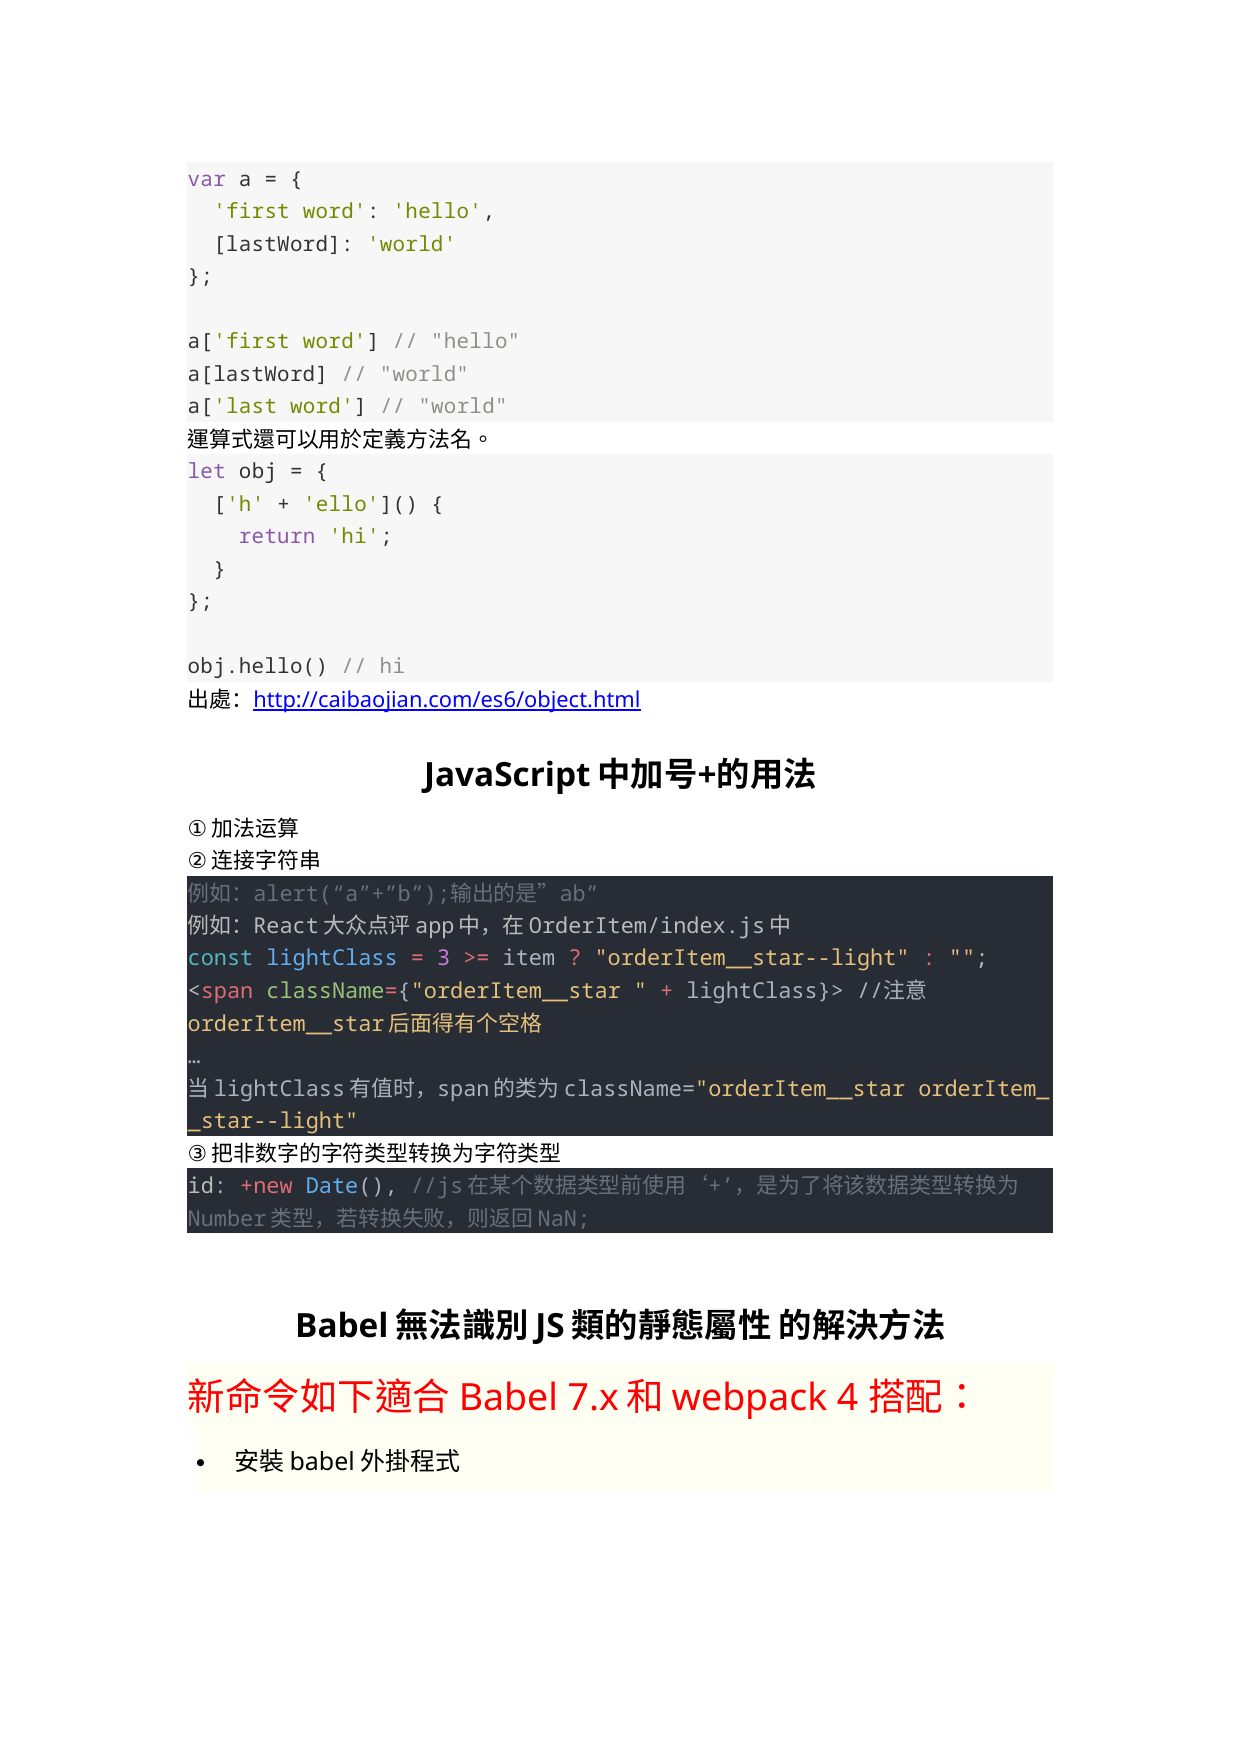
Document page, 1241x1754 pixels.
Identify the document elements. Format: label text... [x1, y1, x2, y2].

text return 'hi'; [187, 519, 1053, 552]
title Babel無法識別JS類的靜態屬性 的解決方法 [187, 1291, 1053, 1356]
text a['last word'] // "world" [187, 389, 1053, 422]
text ①加法运算 [187, 811, 1053, 843]
text const lightClass = 3 >= item ? "orderItem__star--light" : ""; [187, 941, 1053, 973]
text ②连接字符串 [187, 843, 1053, 876]
text ['h' + 'ello']() { [187, 487, 1053, 519]
text } [187, 552, 1053, 584]
text let obj = { [187, 454, 1053, 487]
text 例如：React大众点评app中，在OrderItem/index.js中 [187, 908, 1053, 941]
text <span className={"orderItem__star " + lightClass}> //注意orderItem__star后面得有个空格 [187, 973, 1053, 1038]
text 出處：http://caibaojian.com/es6/object.html [187, 682, 1053, 714]
title JavaScript中加号+的用法 [187, 739, 1053, 804]
text [lastWord]: 'world' [187, 227, 1053, 259]
text }; [187, 584, 1053, 617]
text a[lastWord] // "world" [187, 357, 1053, 389]
text 運算式還可以用於定義方法名。 [187, 422, 1053, 454]
text var a = { [187, 162, 1053, 194]
text 'first word': 'hello', [187, 194, 1053, 227]
text 当lightClass有值时，span的类为className="orderItem__star orderItem__star--light" [187, 1071, 1053, 1136]
text id: +new Date(), //js在某个数据类型前使用‘+’，是为了将该数据类型转换为Number类型，若转换失败，则返回NaN; [187, 1168, 1053, 1233]
text 例如：alert(“a”+”b”);输出的是”ab” [187, 876, 1053, 908]
text 新命令如下適合 Babel 7.x和webpack 4 搭配： [187, 1362, 1053, 1427]
text … [187, 1038, 1053, 1071]
text a['first word'] // "hello" [187, 324, 1053, 357]
list 安裝babel外掛程式 [197, 1427, 1053, 1492]
text obj.hello() // hi [187, 649, 1053, 682]
text ③把非数字的字符类型转换为字符类型 [187, 1136, 1053, 1168]
text }; [187, 259, 1053, 292]
